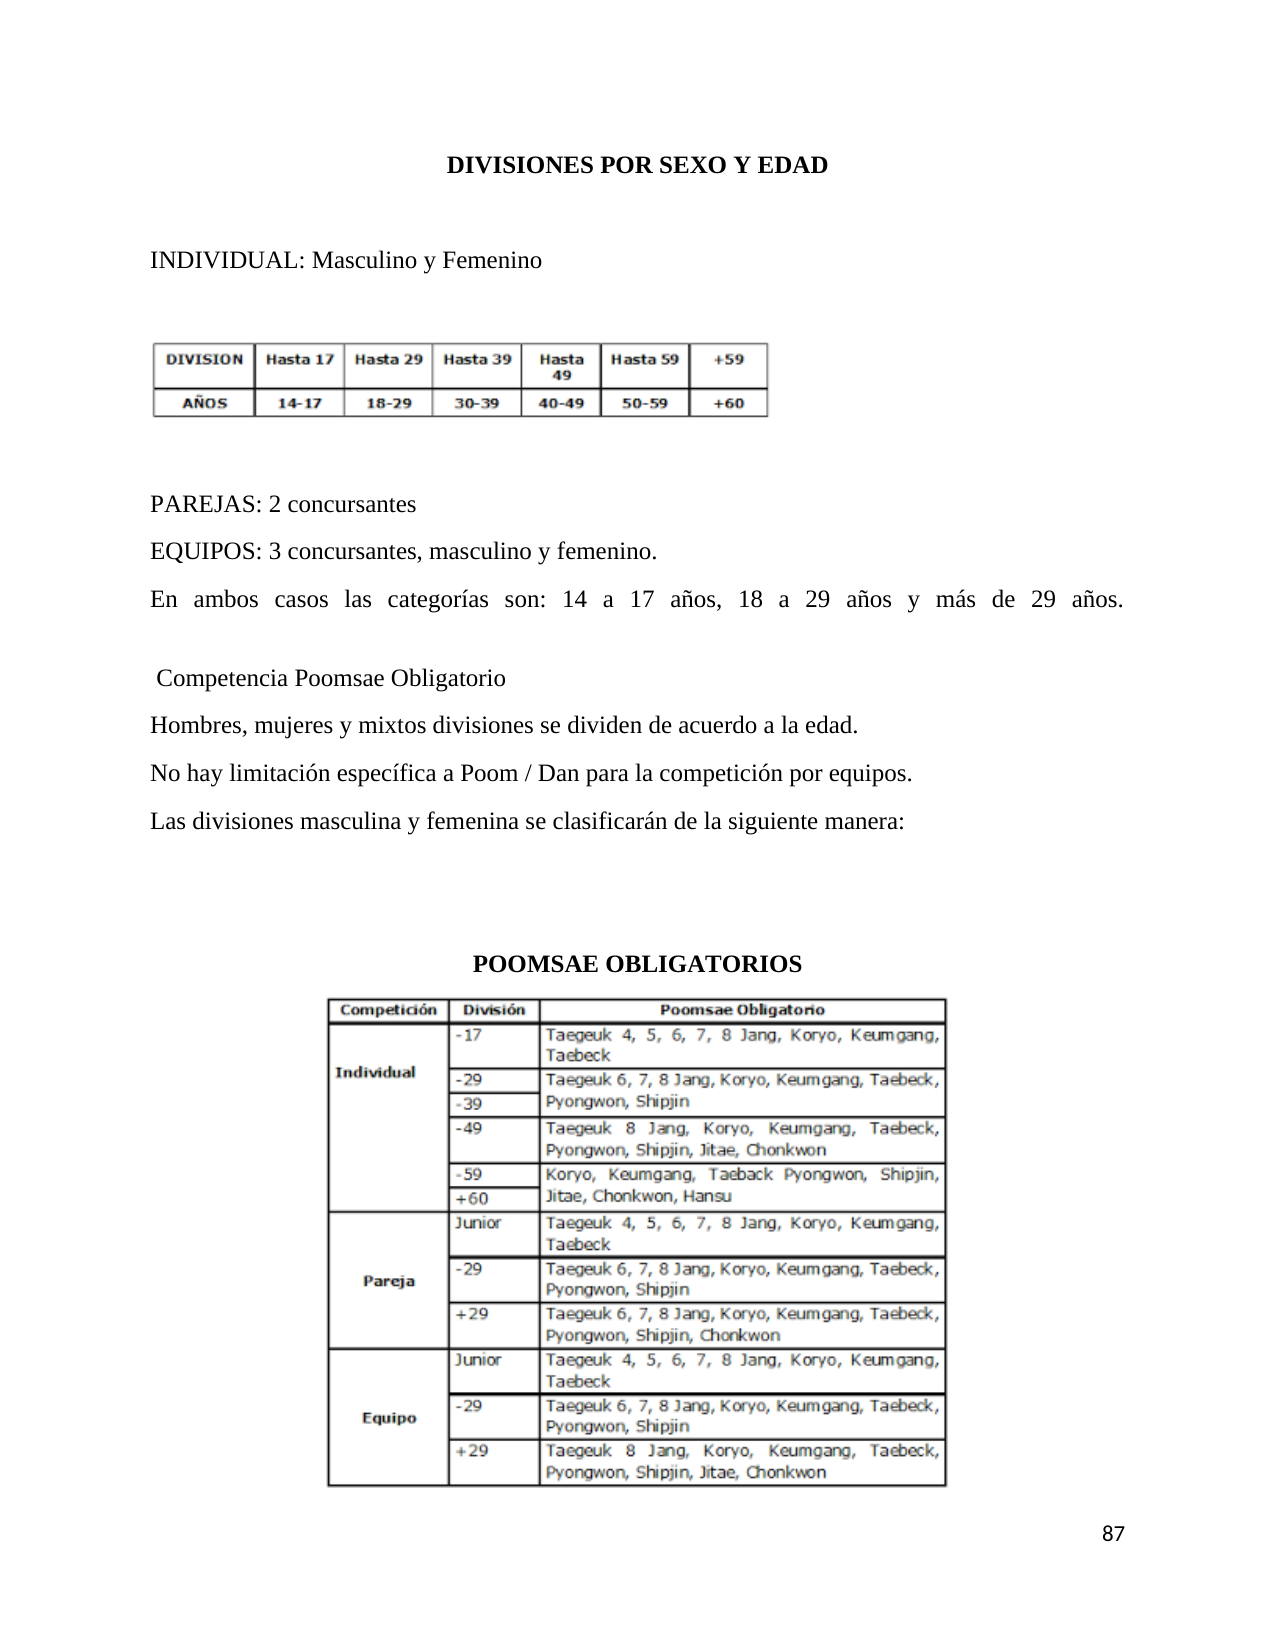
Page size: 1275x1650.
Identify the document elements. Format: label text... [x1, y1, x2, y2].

text Hombres, mujeres y mixtos divisiones se dividen de acuerdo a la edad. [150, 711, 1125, 739]
text En ambos casos las categorías son: 14 a 17 años, 18 a 29 años y más de 29 años. [150, 584, 1125, 644]
text INDIVIDUAL: Masculino y Femenino [150, 245, 1125, 274]
picture [150, 340, 775, 422]
text EQUIPOS: 3 concursantes, masculino y femenino. [150, 536, 1125, 565]
text PAREJAS: 2 concursantes [150, 489, 1125, 517]
text No hay limitación específica a Poom / Dan para la competición por equipos. [150, 758, 1125, 787]
picture [325, 996, 951, 1491]
text Las divisiones masculina y femenina se clasificarán de la siguiente manera: [150, 806, 1125, 835]
text DIVISIONES POR SEXO Y EDAD [150, 150, 1125, 179]
text POOMSAE OBLIGATORIOS [150, 949, 1125, 978]
text Competencia Poomsae Obligatorio [150, 663, 1125, 692]
